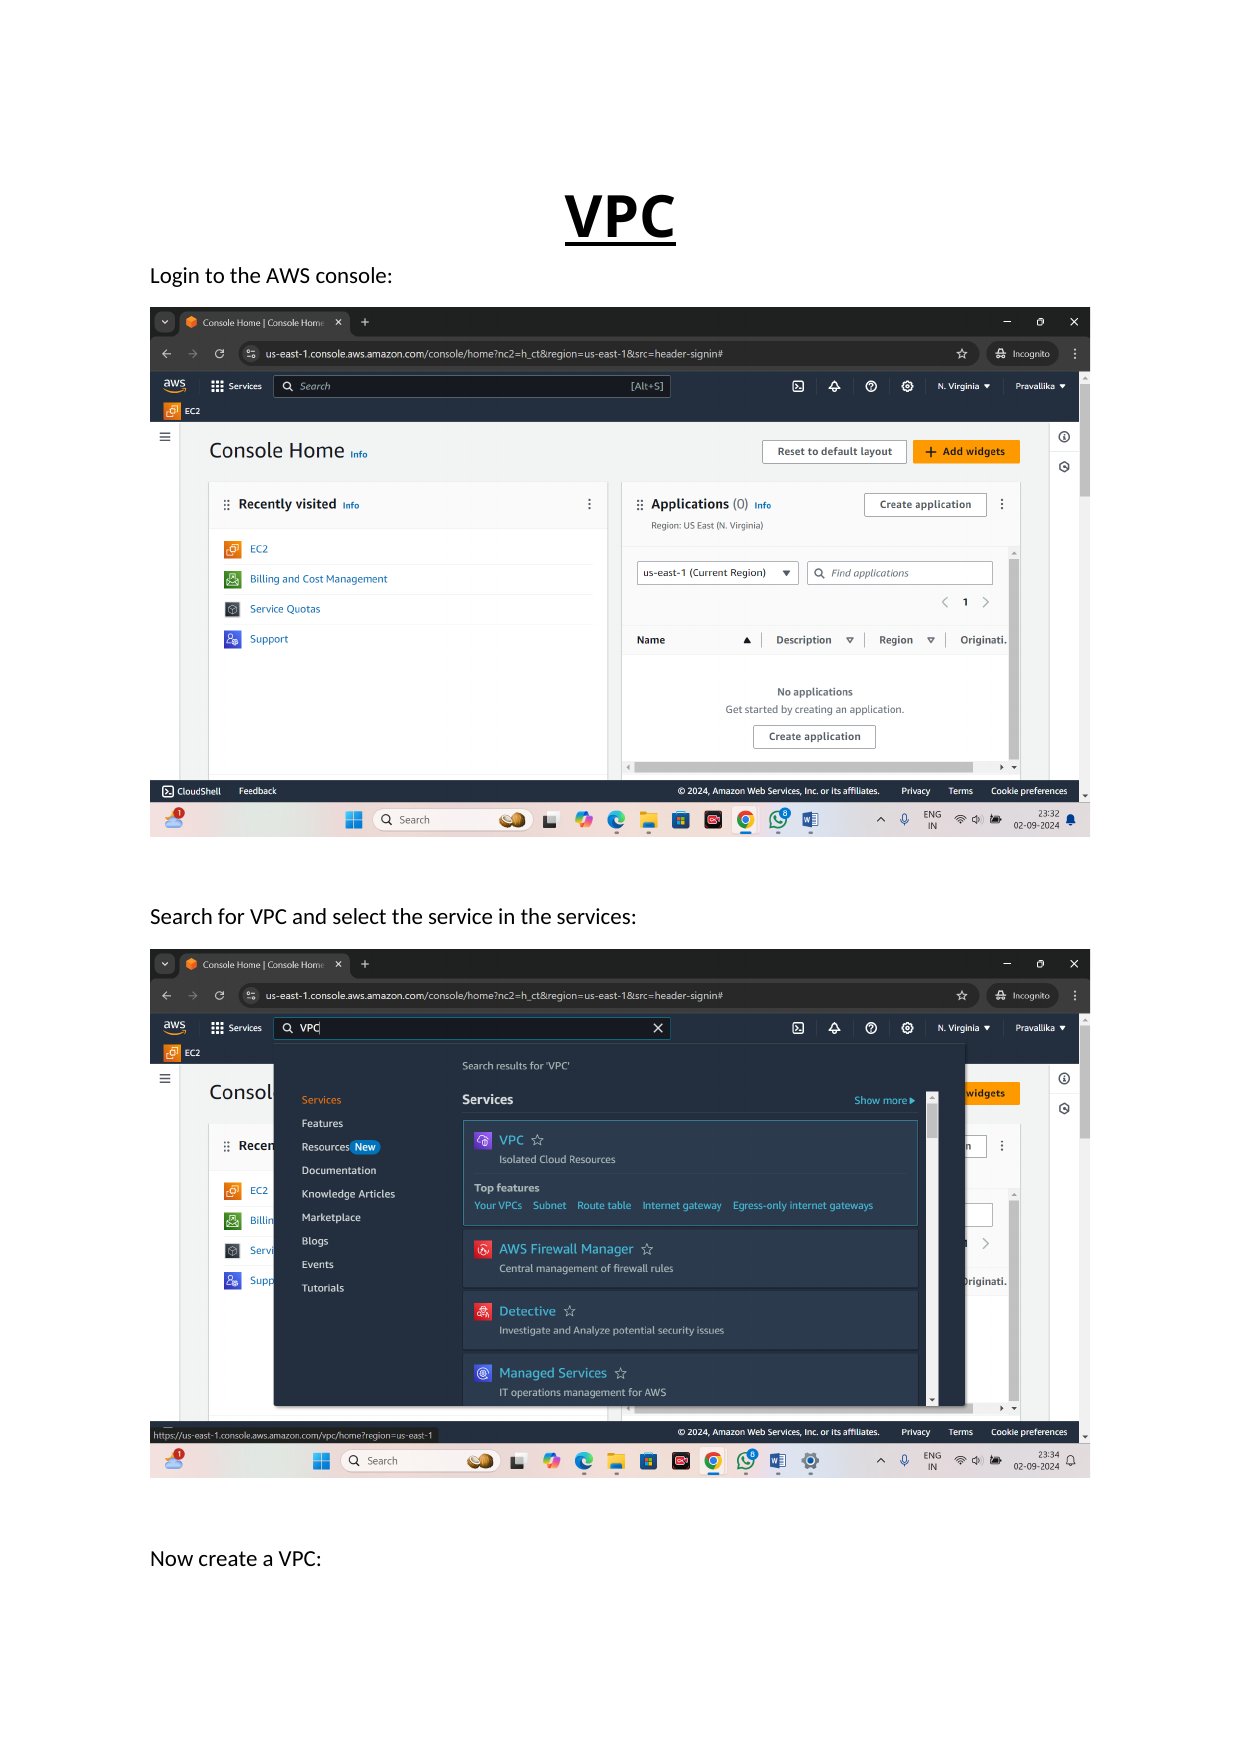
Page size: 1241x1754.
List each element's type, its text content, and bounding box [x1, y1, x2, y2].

picture [150, 949, 1091, 1478]
subtitle VPC [150, 175, 1090, 254]
text Login to the AWS console: [150, 261, 1090, 289]
picture [150, 307, 1091, 837]
text Now create a VPC: [150, 1544, 1090, 1572]
text Search for VPC and select the service in the services: [150, 902, 1090, 930]
